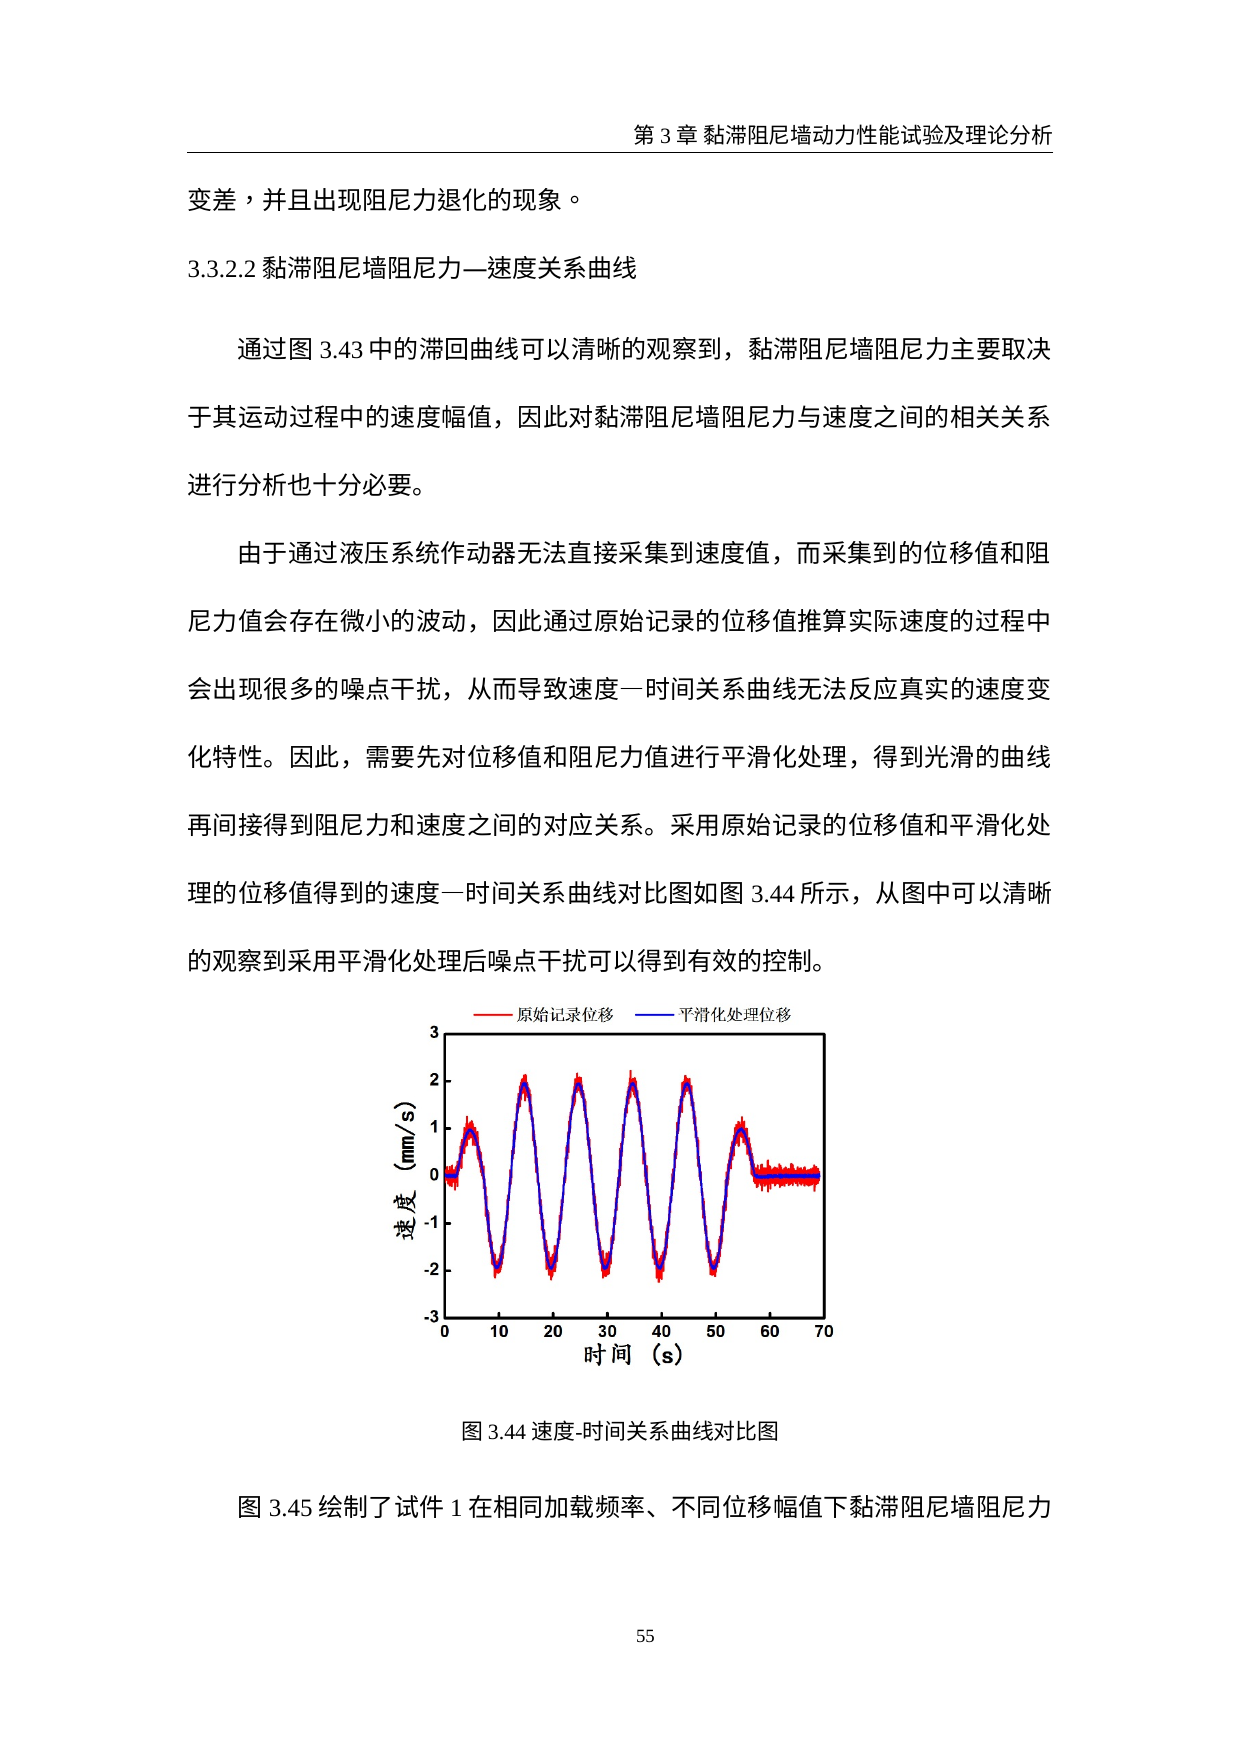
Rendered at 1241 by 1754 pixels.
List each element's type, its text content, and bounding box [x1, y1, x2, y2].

table_header [187, 993, 1053, 1401]
subtitle 黏滞阻尼墙阻尼力—速度关系曲线 [187, 233, 1053, 301]
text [187, 1472, 1053, 1540]
picture [383, 993, 857, 1371]
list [187, 166, 1053, 233]
